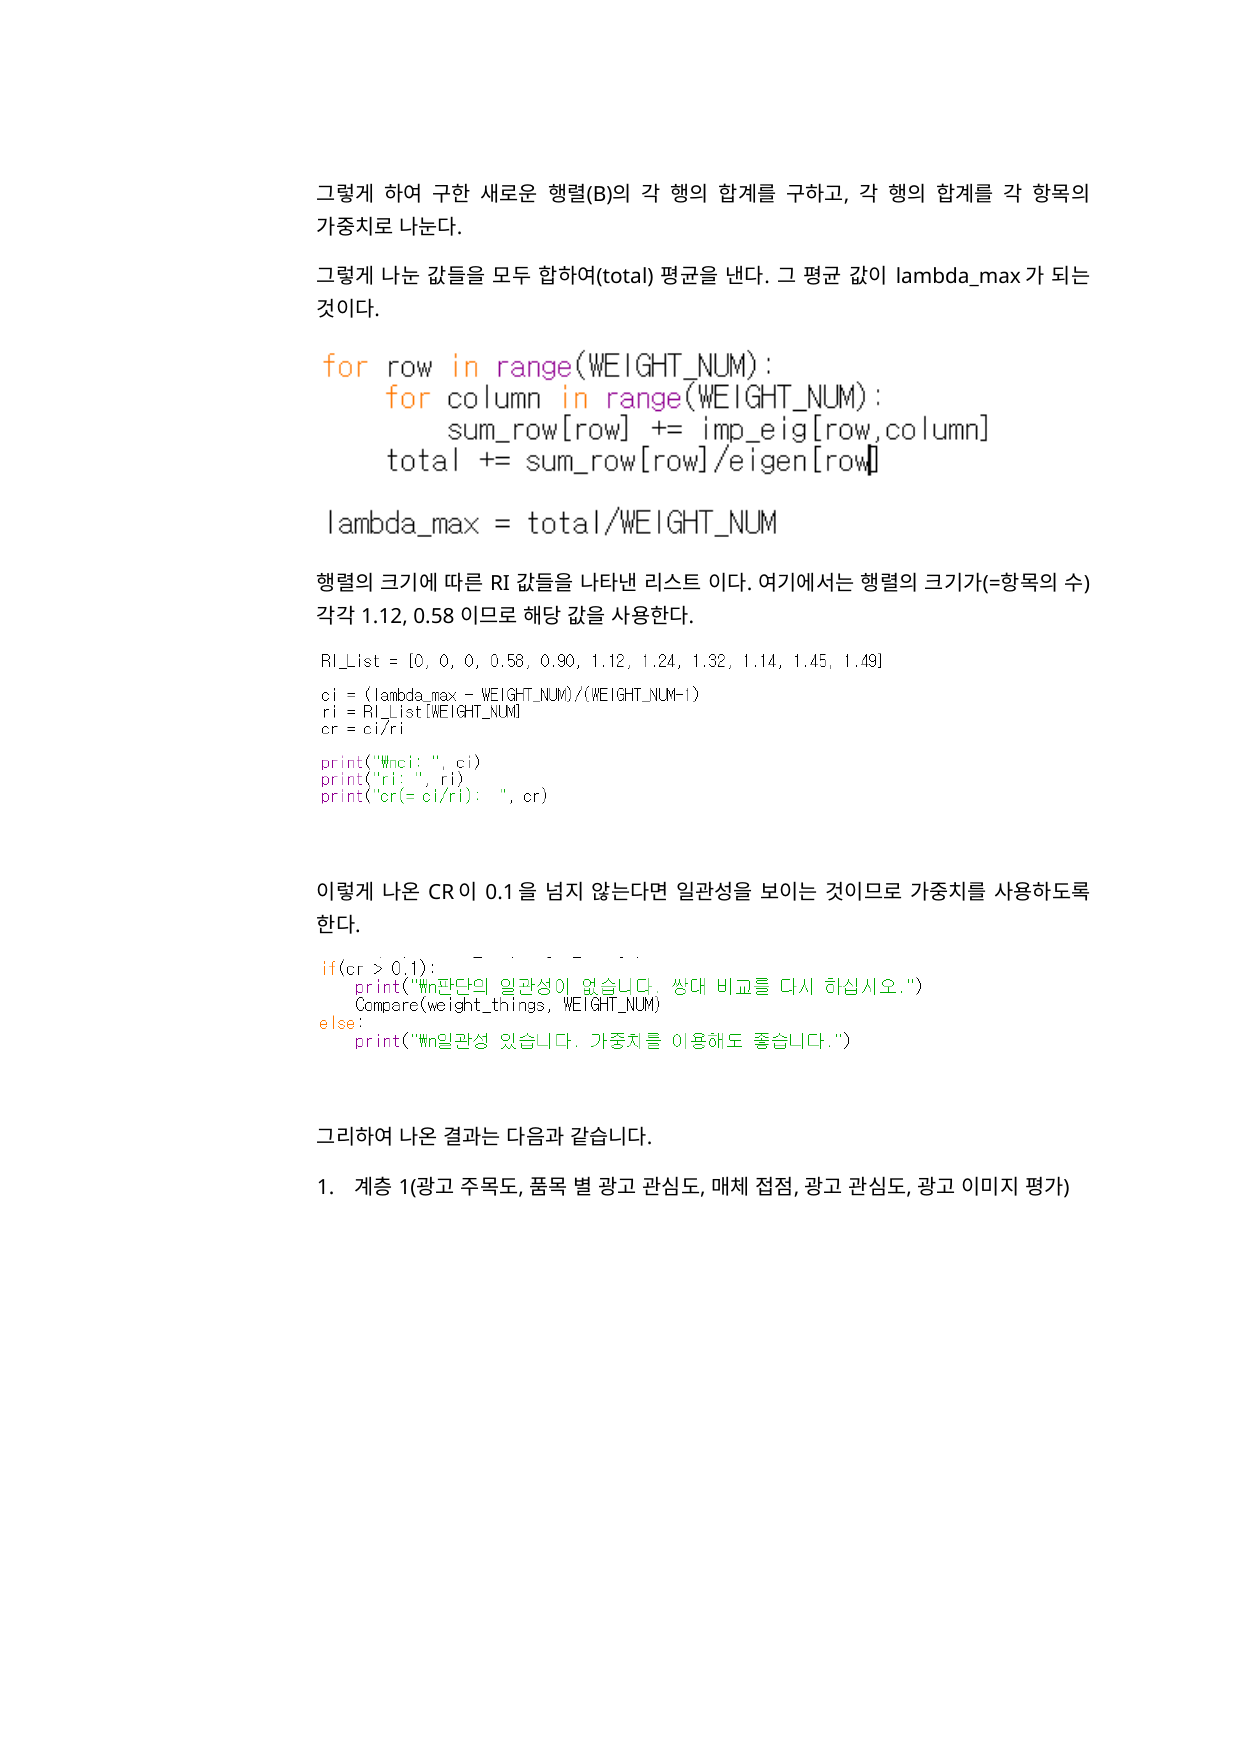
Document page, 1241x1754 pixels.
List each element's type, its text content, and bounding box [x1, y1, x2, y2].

picture [316, 648, 884, 809]
picture [316, 957, 926, 1055]
list 그렇게 하여 구한 새로운 행렬(B)의 각 행의 합계를 구하고, 각 행의 합계를 각 항목의 가중치로 나눈다. [317, 177, 1090, 240]
picture [316, 341, 998, 548]
list 그렇게 나눈 값들을 모두 합하여(total) 평균을 낸다. 그 평균 값이 lambda_max가 되는 것이다. [317, 259, 1090, 322]
list 그리하여 나온 결과는 다음과 같습니다. [317, 1121, 1090, 1151]
list 계층 1(광고 주목도, 품목 별 광고 관심도, 매체 접점, 광고 관심도, 광고 이미지 평가) [317, 1170, 1090, 1200]
list 행렬의 크기에 따른 RI 값들을 나타낸 리스트 이다. 여기에서는 행렬의 크기가(=항목의 수) 각각 1.12, 0.58 이므로 해당 값을 사용한다. [317, 566, 1090, 629]
list 이렇게 나온 CR이 0.1을 넘지 않는다면 일관성을 보이는 것이므로 가중치를 사용하도록 한다. [317, 875, 1090, 938]
